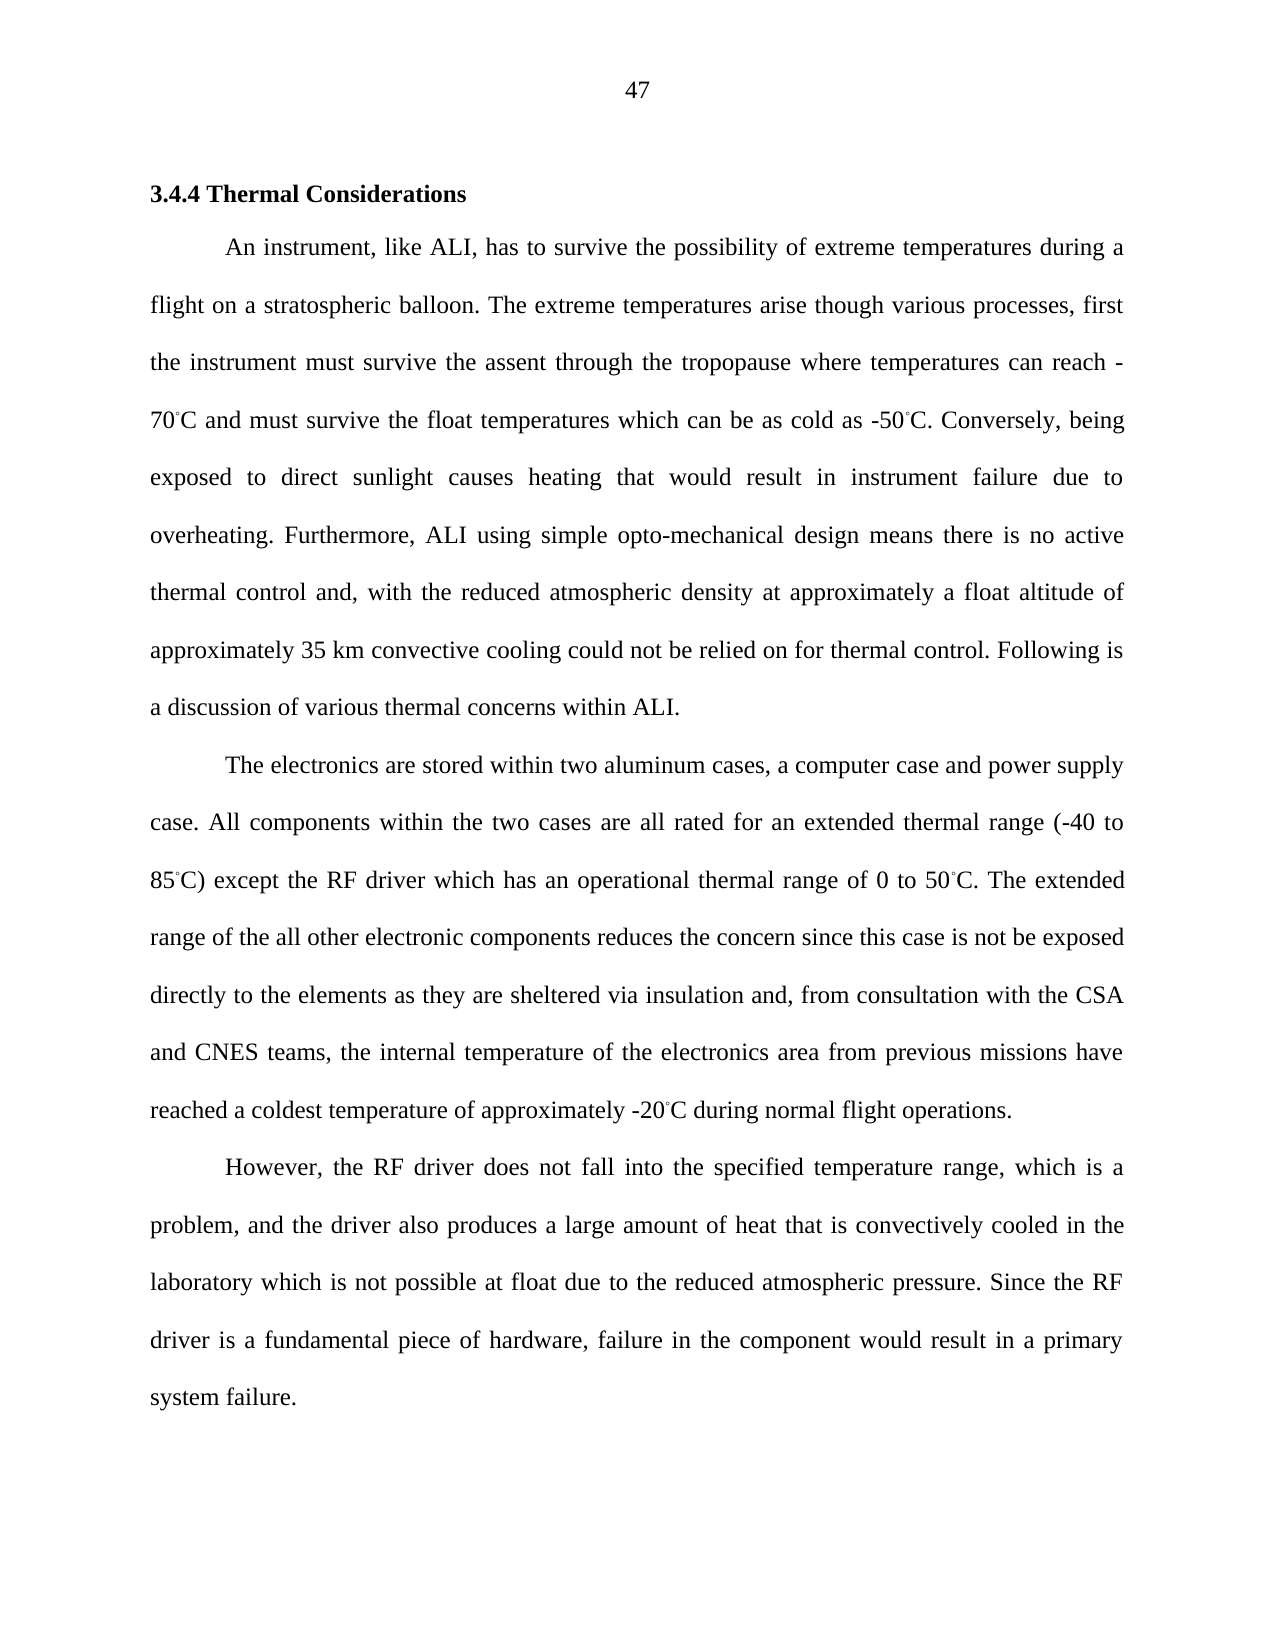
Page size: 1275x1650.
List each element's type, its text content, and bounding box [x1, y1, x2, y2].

text An instrument, like ALI, has to survive the possibility of extreme temperatures during a flight on a stratospheric balloon. The extreme temperatures arise though various processes, first the instrument must survive the assent through the tropopause where temperatures can reach -70◦C and must survive the float temperatures which can be as cold as -50◦C. Conversely, being exposed to direct sunlight causes heating that would result in instrument failure due to overheating. Furthermore, ALI using simple opto-mechanical design means there is no active thermal control and, with the reduced atmospheric density at approximately a float altitude of approximately 35 km convective cooling could not be relied on for thermal control. Following is a discussion of various thermal concerns within ALI. [150, 232, 1125, 721]
text However, the RF driver does not fall into the specified temperature range, which is a problem, and the driver also produces a large amount of heat that is convectively cooled in the laboratory which is not possible at float due to the reduced atmospheric pressure. Since the RF driver is a fundamental piece of hardware, failure in the component would result in a primary system failure. [150, 1152, 1125, 1411]
subtitle 3.4.4 Thermal Considerations [150, 179, 1125, 207]
text The electronics are stored within two aluminum cases, a computer case and power supply case. All components within the two cases are all rated for an extended thermal range (-40 to 85◦C) except the RF driver which has an operational thermal range of 0 to 50◦C. The extended range of the all other electronic components reduces the concern since this case is not be exposed directly to the elements as they are sheltered via insulation and, from consultation with the CSA and CNES teams, the internal temperature of the electronics area from previous missions have reached a coldest temperature of approximately -20◦C during normal flight operations. [150, 750, 1125, 1124]
